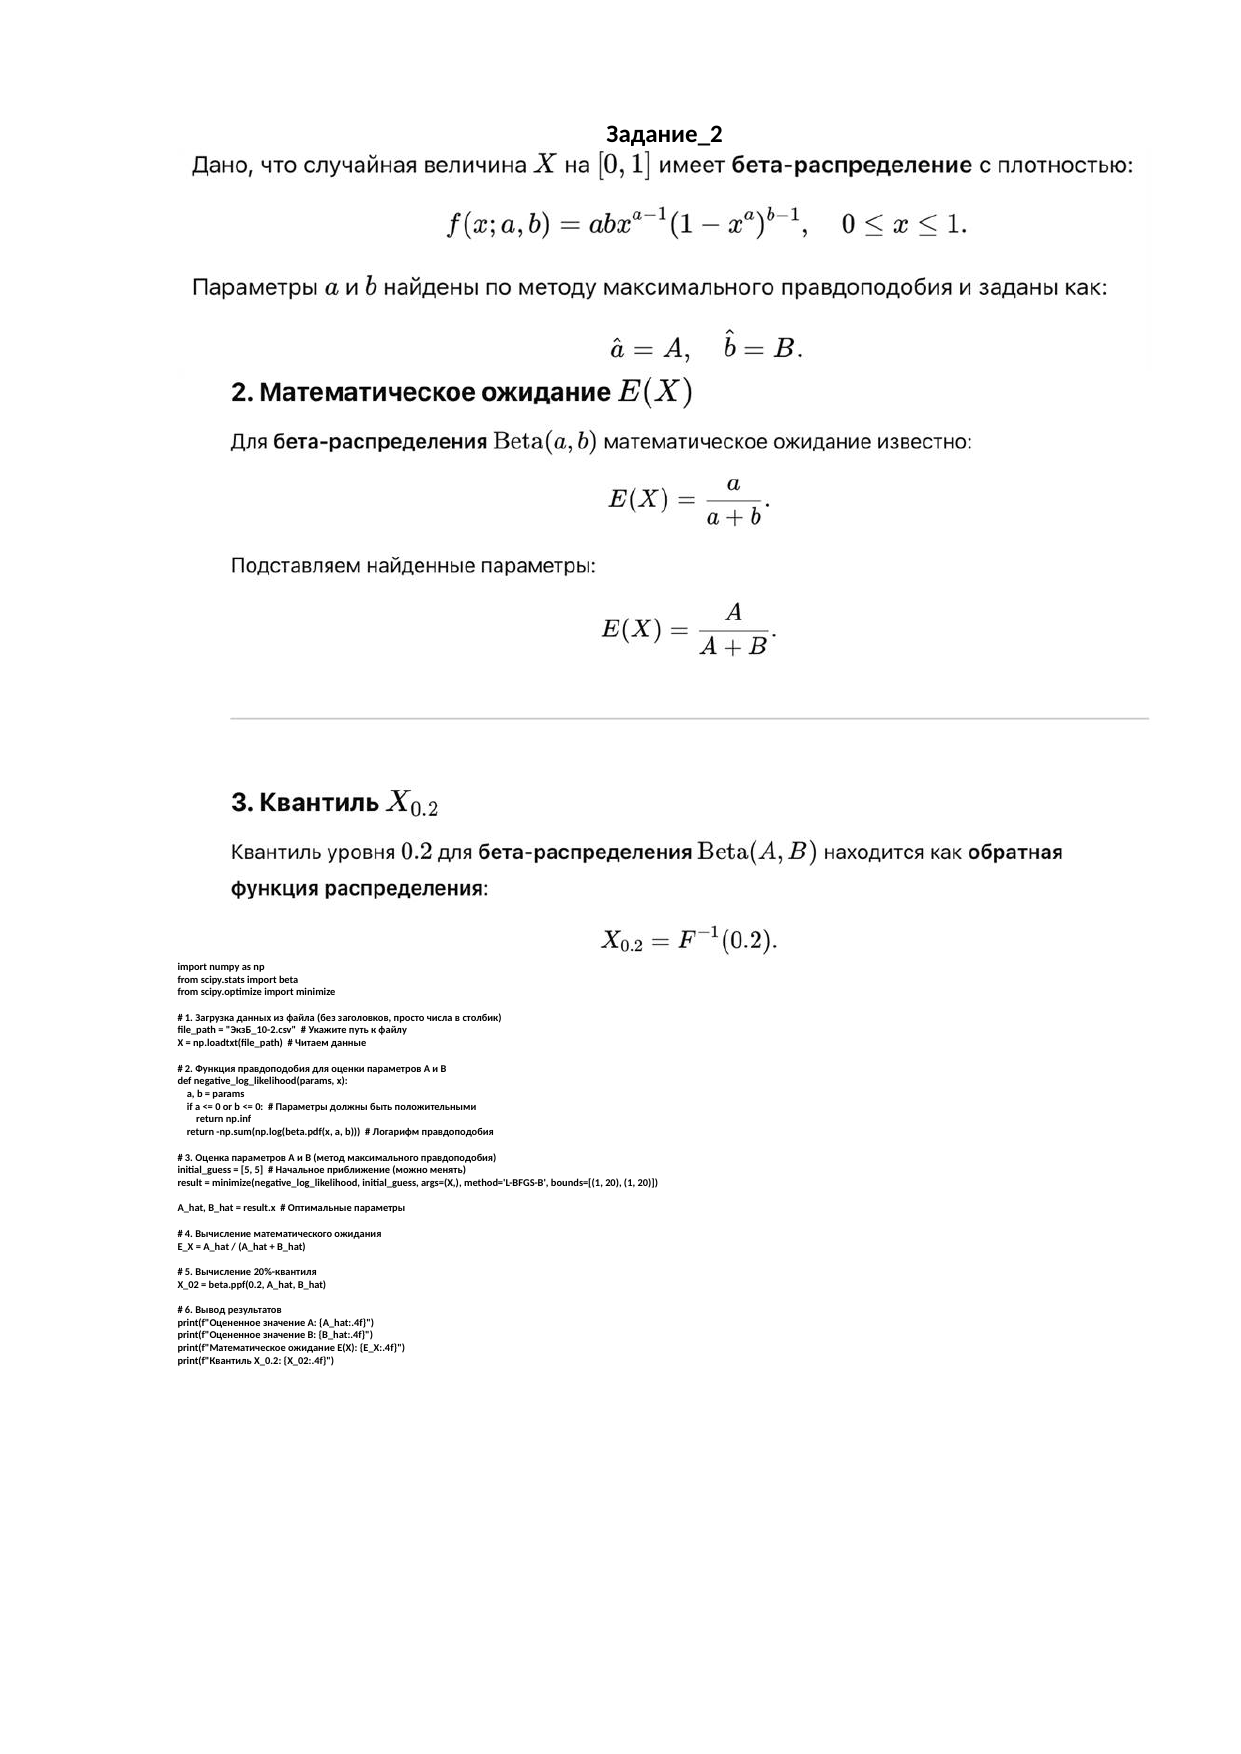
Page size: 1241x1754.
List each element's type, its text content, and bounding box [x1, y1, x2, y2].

text # 3. Оценка параметров A и B (метод максимального правдоподобия) [177, 1151, 1152, 1164]
text X_02 = beta.ppf(0.2, A_hat, B_hat) [177, 1278, 1152, 1291]
text # 5. Вычисление 20%-квантиля [177, 1265, 1152, 1278]
text # 2. Функция правдоподобия для оценки параметров A и B [177, 1062, 1152, 1075]
text Задание_2 [177, 118, 1152, 148]
text print(f"Оцененное значение A: {A_hat:.4f}") [177, 1316, 1152, 1329]
text return np.inf [177, 1113, 1152, 1126]
text result = minimize(negative_log_likelihood, initial_guess, args=(X,), method='L-BFGS-B', bounds=[(1, 20), (1, 20)]) [177, 1176, 1152, 1189]
text a, b = params [177, 1087, 1152, 1100]
text if a <= 0 or b <= 0: # Параметры должны быть положительными [177, 1100, 1152, 1113]
text file_path = "ЭкзБ_10-2.csv" # Укажите путь к файлу [177, 1024, 1152, 1037]
text # 4. Вычисление математического ожидания [177, 1227, 1152, 1240]
picture [177, 148, 1152, 961]
text print(f"Квантиль X_0.2: {X_02:.4f}") [177, 1354, 1152, 1367]
text print(f"Оцененное значение B: {B_hat:.4f}") [177, 1329, 1152, 1342]
text # 1. Загрузка данных из файла (без заголовков, просто числа в столбик) [177, 1011, 1152, 1024]
text # 6. Вывод результатов [177, 1303, 1152, 1316]
text from scipy.stats import beta [177, 973, 1152, 986]
text E_X = A_hat / (A_hat + B_hat) [177, 1240, 1152, 1253]
